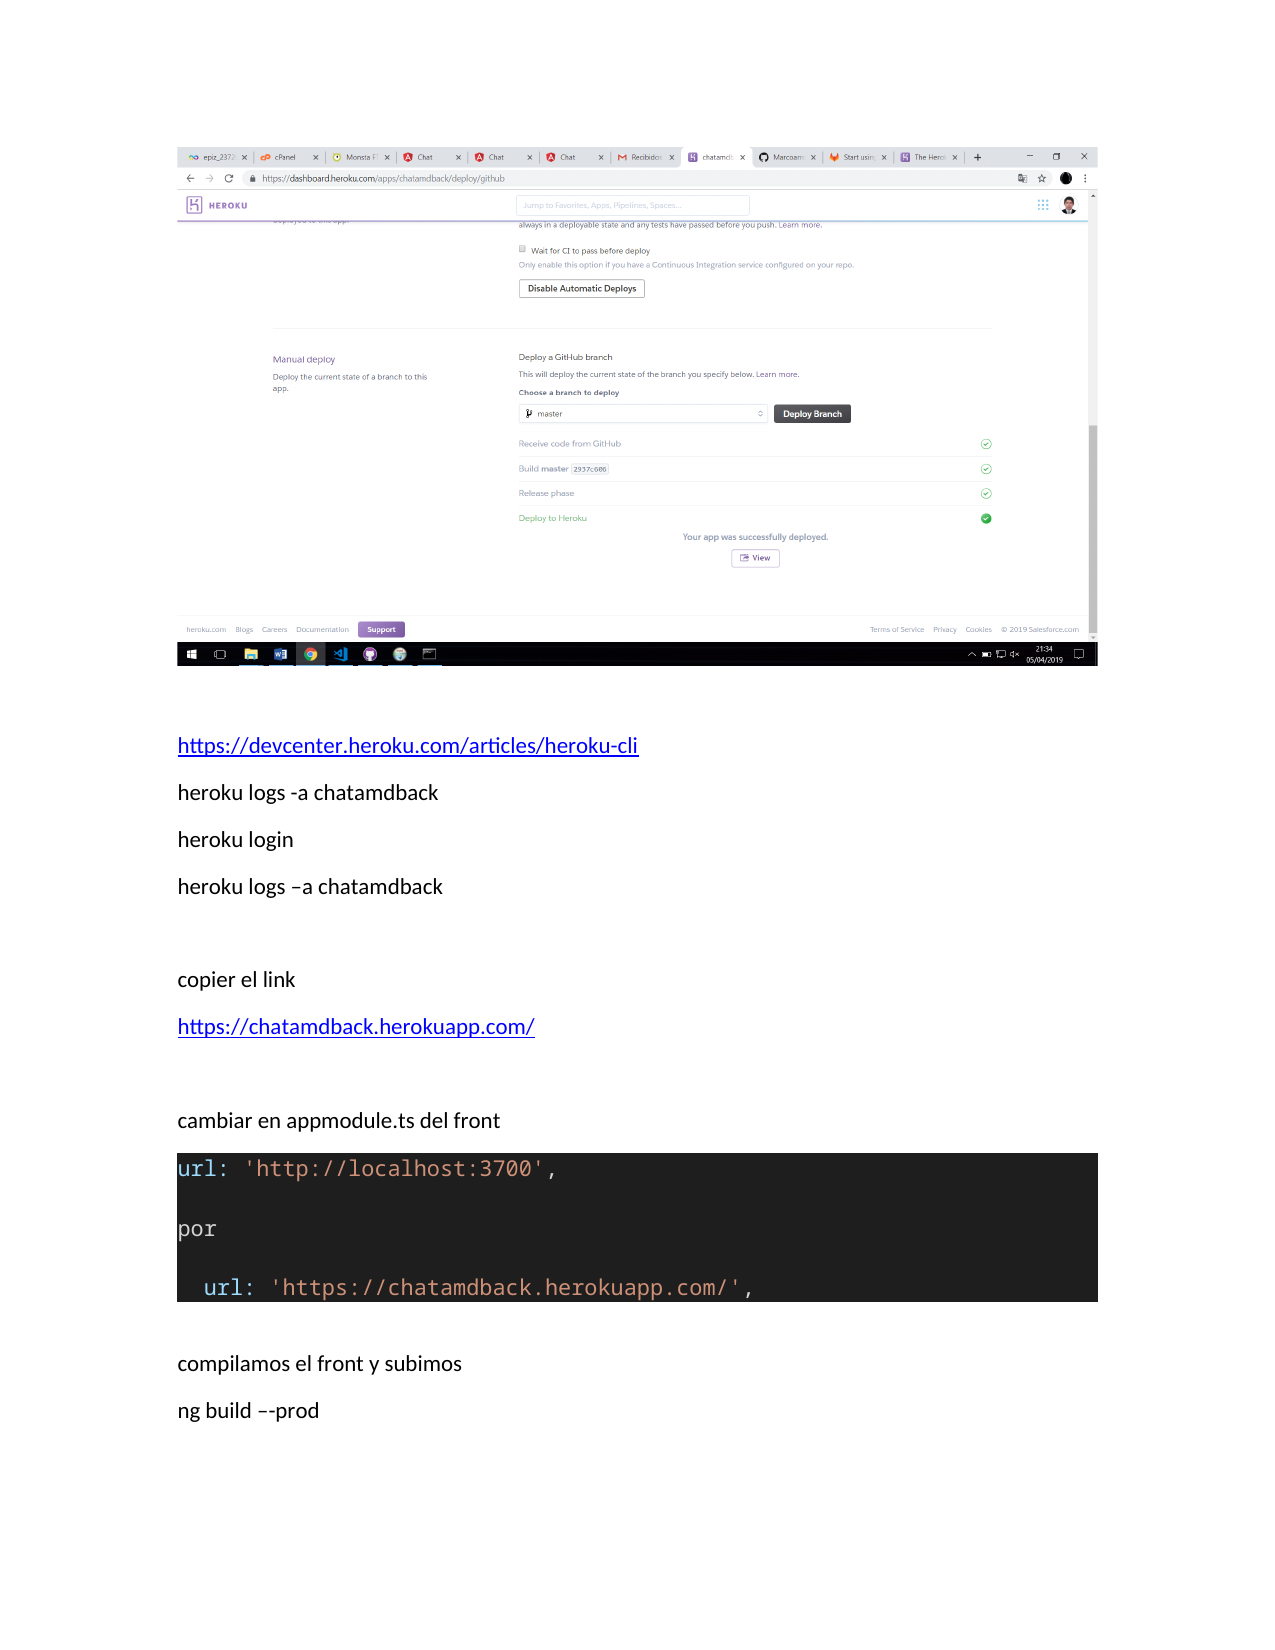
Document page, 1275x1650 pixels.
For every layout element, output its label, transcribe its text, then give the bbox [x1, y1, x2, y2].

text cambiar en appmodule.ts del front [177, 1106, 1098, 1134]
text url: 'https://chatamdback.herokuapp.com/', [177, 1272, 1098, 1302]
text heroku logs –a chatamdback [177, 872, 1098, 900]
text ng build –-prod [177, 1396, 1098, 1424]
text https://chatamdback.herokuapp.com/ [177, 1012, 1098, 1040]
text heroku logs -a chatamdback [177, 778, 1098, 806]
text https://devcenter.heroku.com/articles/heroku-cli [177, 731, 1098, 759]
text heroku login [177, 825, 1098, 853]
text url: 'http://localhost:3700', [177, 1153, 1098, 1183]
picture [177, 147, 1098, 666]
text por [177, 1213, 1098, 1242]
text copier el link [177, 966, 1098, 993]
text compilamos el front y subimos [177, 1349, 1098, 1377]
